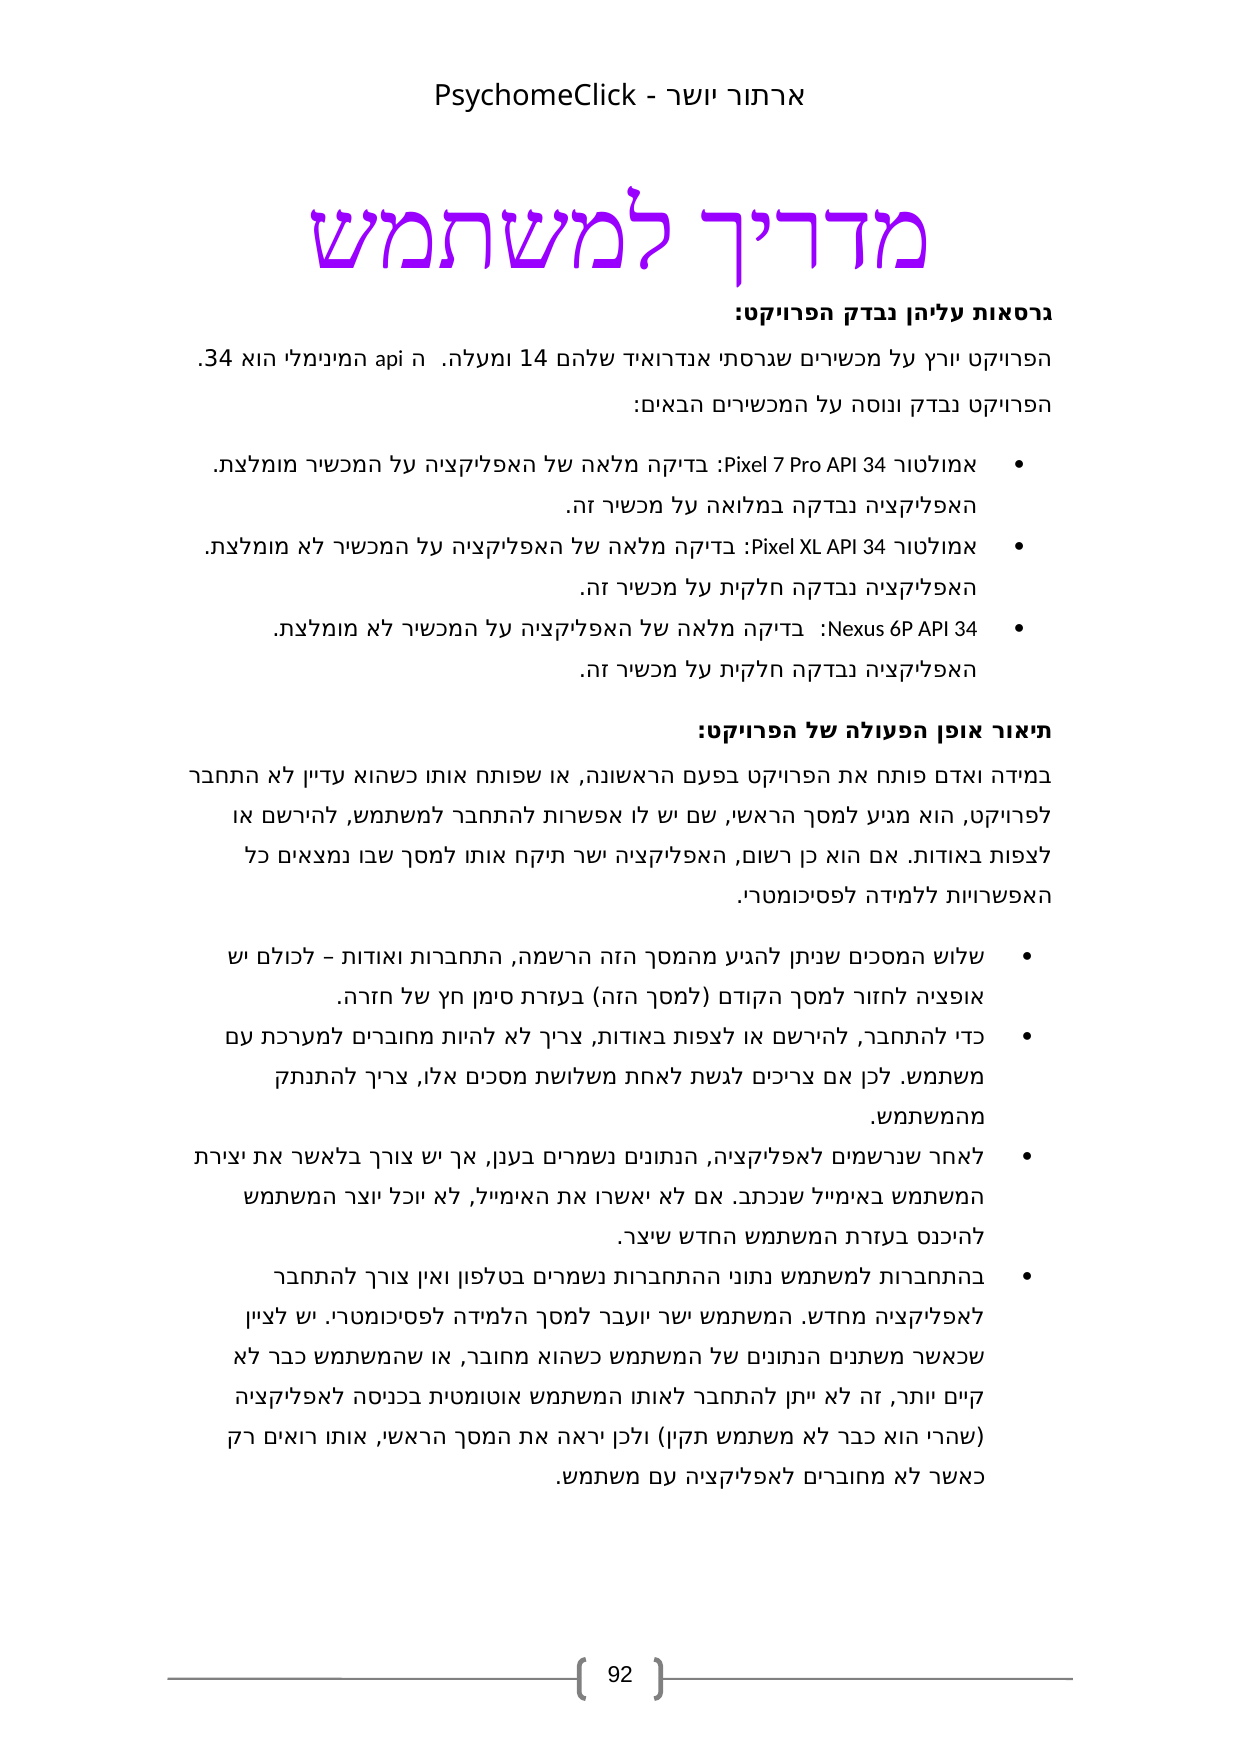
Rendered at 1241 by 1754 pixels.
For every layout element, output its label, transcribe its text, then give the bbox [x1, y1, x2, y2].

text הפרויקט נבדק ונוסה על המכשירים הבאים: [187, 391, 1053, 418]
text במידה ואדם פותח את הפרויקט בפעם הראשונה, או שפותח אותו כשהוא עדיין לא התחבר לפרויקט, הוא מגיע למסך הראשי, שם יש לו אפשרות להתחבר למשתמש, להירשם או לצפות באודות. אם הוא כן רשום, האפליקציה ישר תיקח אותו למסך שבו נמצאים כל האפשרויות ללמידה לפסיכומטרי. [187, 763, 1053, 909]
list אמולטור Pixel 7 Pro API 34: בדיקה מלאה של האפליקציה על המכשיר מומלצת. [187, 450, 1015, 478]
text גרסאות עליהן נבדק הפרויקט: [187, 299, 819, 326]
list אמולטור Pixel XL API 34: בדיקה מלאה של האפליקציה על המכשיר לא מומלצת. [187, 532, 1015, 560]
list לאחר שנרשמים לאפליקציה, הנתונים נשמרים בענן, אך יש צורך בלאשר את יצירת המשתמש באימייל שנכתב. אם לא יאשרו את האימייל, לא יוכל יוצר המשתמש להיכנס בעזרת המשתמש החדש שיצר. [187, 1143, 1023, 1250]
list האפליקציה נבדקה במלואה על מכשיר זה. [187, 492, 978, 519]
list Nexus 6P API 34: בדיקה מלאה של האפליקציה על המכשיר לא מומלצת. [187, 614, 1015, 642]
text תיאור אופן הפעולה של הפרויקט: [187, 717, 1053, 744]
list האפליקציה נבדקה חלקית על מכשיר זה. [187, 574, 978, 601]
list כדי להתחבר, להירשם או לצפות באודות, צריך לא להיות מחוברים למערכת עם משתמש. לכן אם צריכים לגשת לאחת משלושת מסכים אלו, צריך להתנתק מהמשתמש. [187, 1023, 1023, 1130]
list בהתחברות למשתמש נתוני ההתחברות נשמרים בטלפון ואין צורך להתחבר לאפליקציה מחדש. המשתמש ישר יועבר למסך הלמידה לפסיכומטרי. יש לציין שכאשר משתנים הנתונים של המשתמש כשהוא מחובר, או שהמשתמש כבר לא קיים יותר, זה לא ייתן להתחבר לאותו המשתמש אוטומטית בכניסה לאפליקציה (שהרי הוא כבר לא משתמש תקין) ולכן יראה את המסך הראשי, אותו רואים רק כאשר לא מחוברים לאפליקציה עם משתמש. [187, 1263, 1023, 1490]
subtitle מדריך למשתמש [187, 175, 1053, 290]
list שלוש המסכים שניתן להגיע מהמסך הזה הרשמה, התחברות ואודות – לכולם יש אופציה לחזור למסך הקודם (למסך הזה) בעזרת סימן חץ של חזרה. [187, 943, 1023, 1010]
text הפרויקט יורץ על מכשירים שגרסתי אנדרואיד שלהם 14 ומעלה. ה api המינימלי הוא 34. [187, 344, 1053, 373]
text גרסאות עליהן נבדק הפרויקט: [835, 299, 1053, 326]
list האפליקציה נבדקה חלקית על מכשיר זה. [187, 656, 978, 683]
